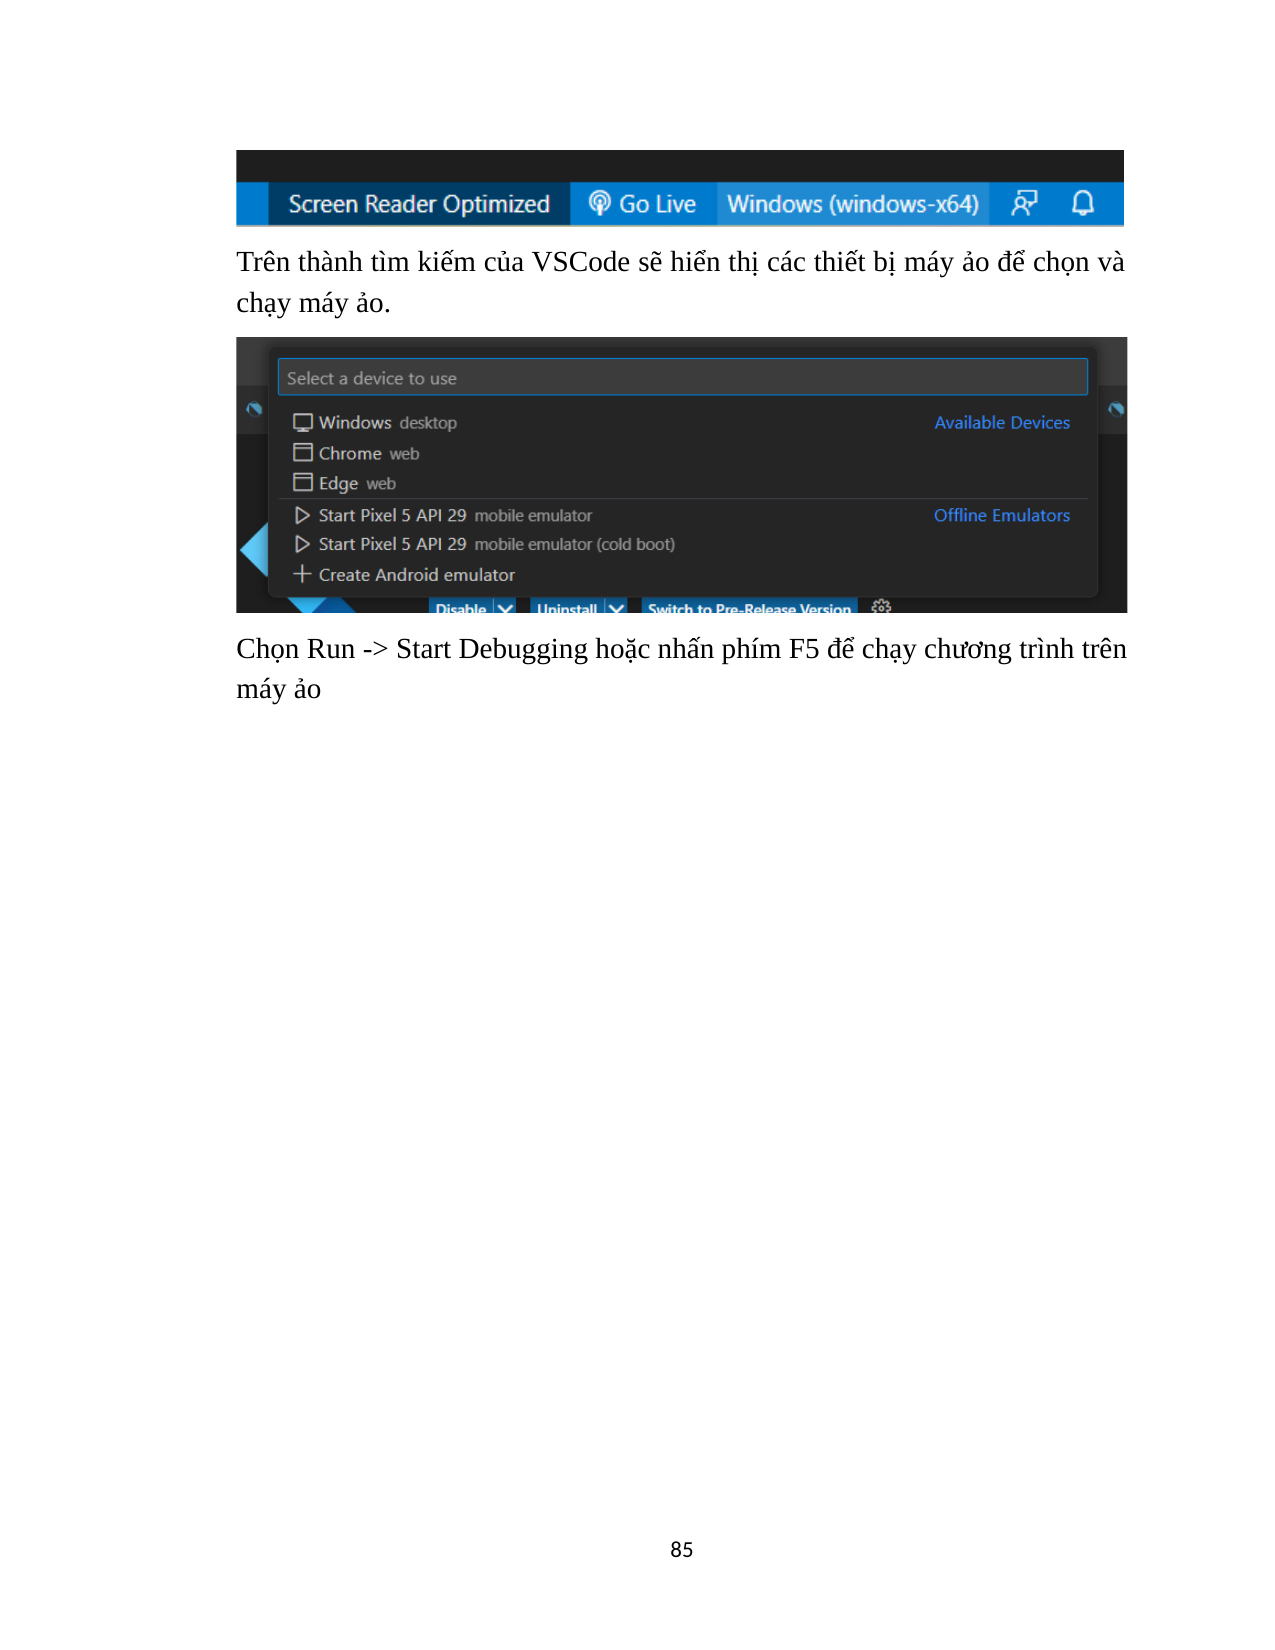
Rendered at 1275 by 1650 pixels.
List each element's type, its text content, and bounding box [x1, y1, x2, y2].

text Trên thành tìm kiếm của VSCode sẽ hiển thị các thiết bị máy ảo để chọn và chạy máy ảo. [236, 244, 1127, 318]
text Chọn Run -> Start Debugging hoặc nhấn phím F5 để chạy chương trình trên máy ảo [236, 631, 1127, 704]
picture [236, 150, 1124, 227]
picture [236, 337, 1128, 613]
